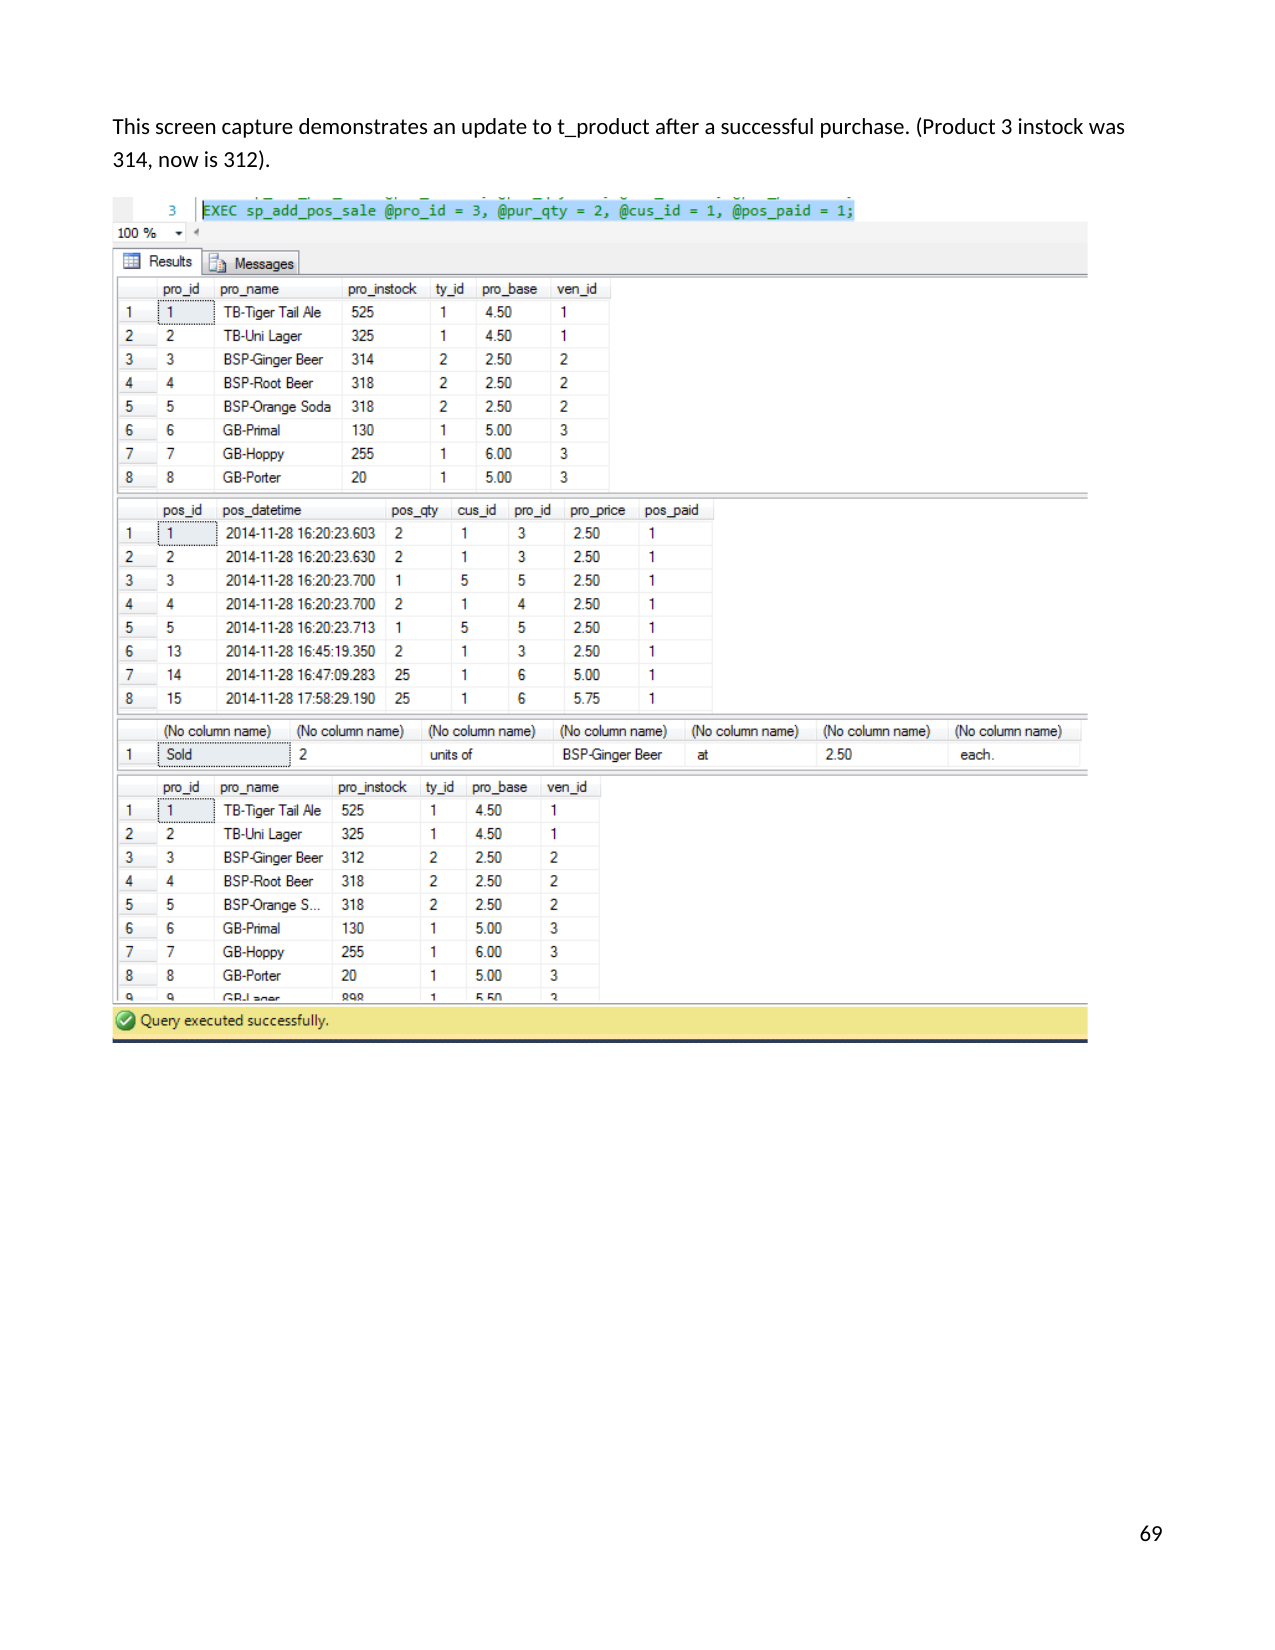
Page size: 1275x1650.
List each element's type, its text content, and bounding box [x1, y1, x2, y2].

text This screen capture demonstrates an update to t_product after a successful purchase. (Product 3 instock was 314, now is 312). [112, 112, 1162, 173]
picture [112, 197, 1088, 1043]
